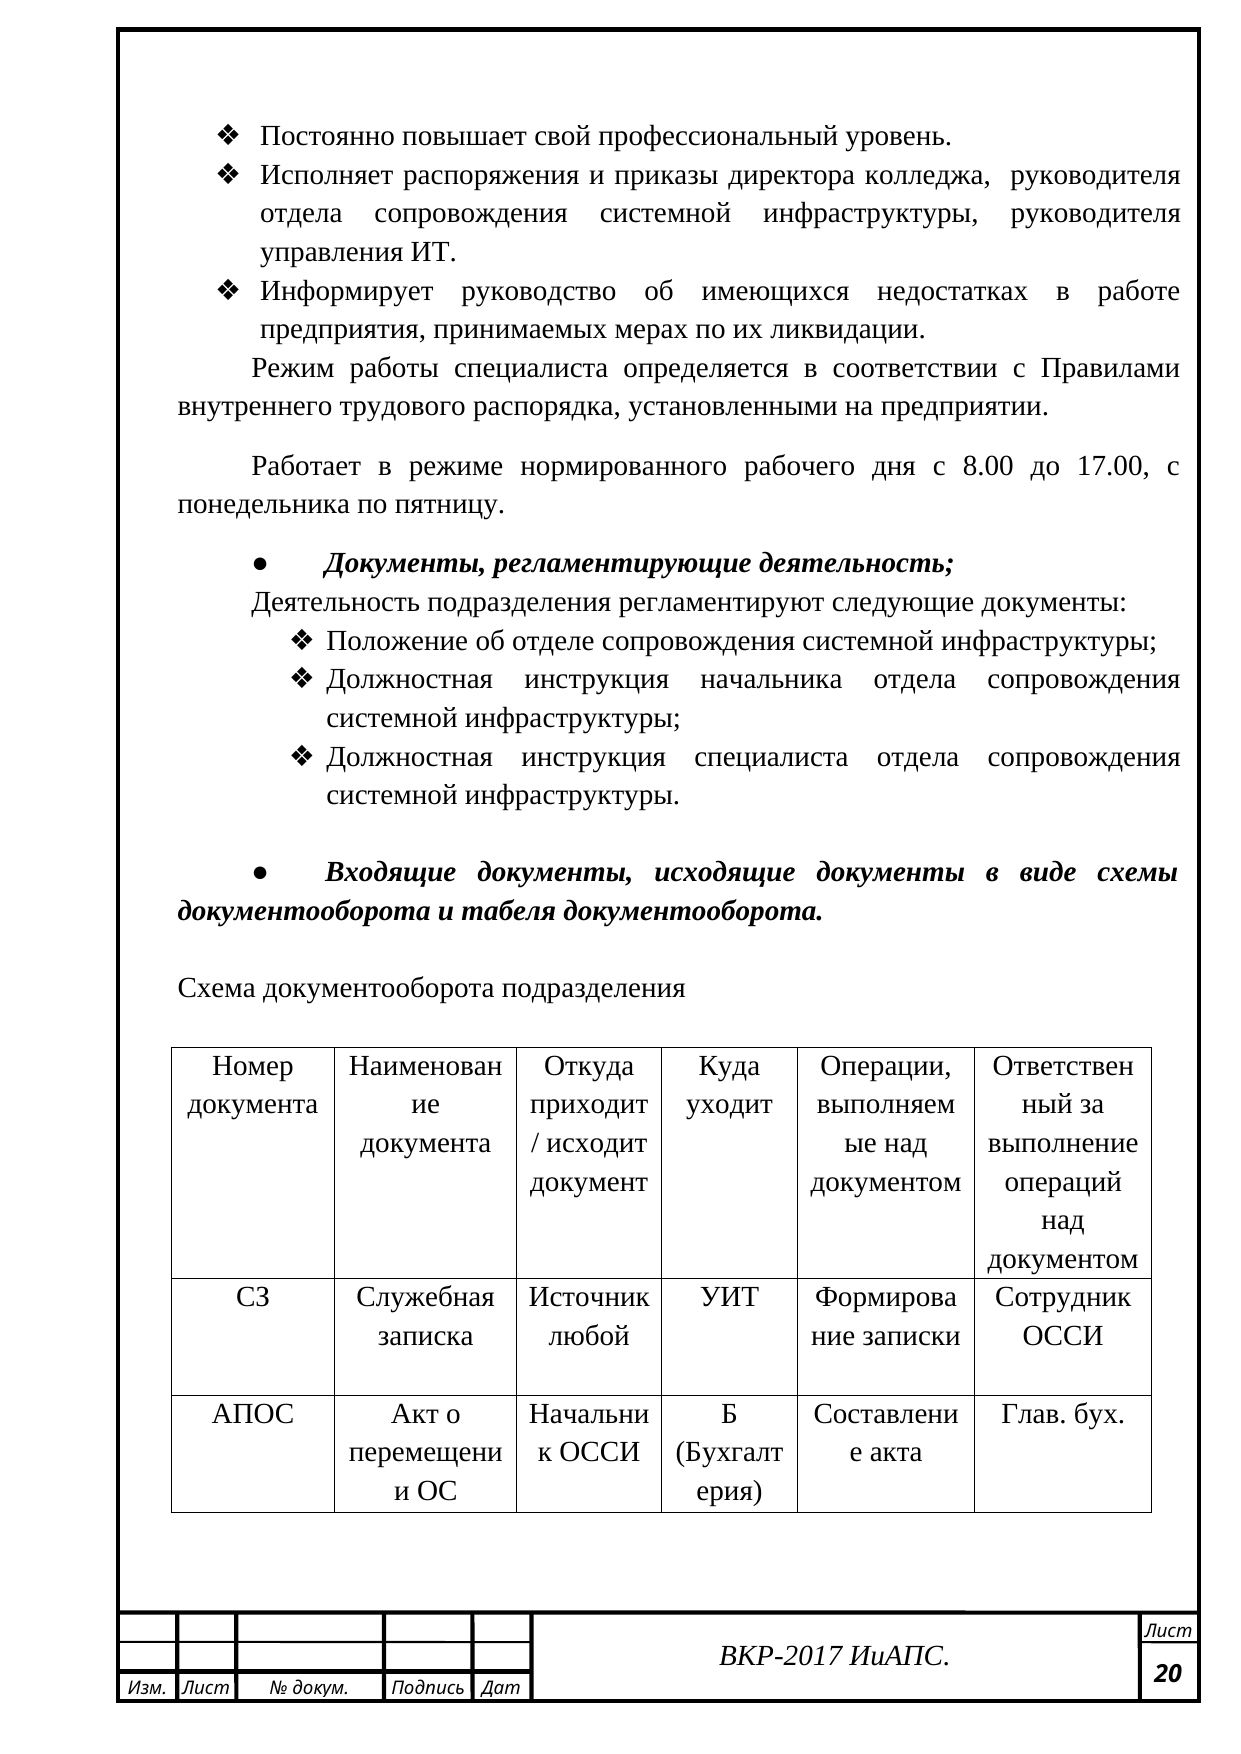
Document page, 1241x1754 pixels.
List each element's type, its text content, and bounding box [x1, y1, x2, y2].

table_cell Служебная записка [335, 1279, 516, 1395]
table_header Операции, выполняемые над документом [798, 1048, 974, 1278]
table_cell Источник любой [517, 1279, 661, 1395]
table_cell Б (Бухгалтерия) [662, 1396, 797, 1512]
table_header Наименование документа [335, 1048, 516, 1278]
table_cell Акт о перемещении ОС [335, 1396, 516, 1512]
list Должностная инструкция начальника отдела сопровождения системной инфраструктуры; [288, 661, 1181, 733]
list Положение об отделе сопровождения системной инфраструктуры; [288, 623, 1181, 656]
table_header Откуда приходит / исходит документ [517, 1048, 661, 1278]
text Схема документооборота подразделения [177, 970, 1181, 1003]
table_cell УИТ [662, 1279, 797, 1395]
list Постоянно повышает свой профессиональный уровень. [215, 118, 1181, 152]
text Режим работы специалиста определяется в соответствии с Правилами внутреннего трудового распорядка, установленными на предприятии. [177, 350, 1181, 422]
text Деятельность подразделения регламентируют следующие документы: [251, 584, 1181, 618]
table_cell Глав. бух. [975, 1396, 1151, 1512]
table_cell АПОС [172, 1396, 334, 1512]
list Входящие документы, исходящие документы в виде схемы документооборота и табеля документооборота. [177, 854, 1181, 926]
table_header Ответственный за выполнение операций над документом [975, 1048, 1151, 1278]
table_cell Сотрудник ОССИ [975, 1279, 1151, 1395]
table_cell Формирование записки [798, 1279, 974, 1395]
table_header Куда уходит [662, 1048, 797, 1278]
list Должностная инструкция специалиста отдела сопровождения системной инфраструктуры. [288, 738, 1181, 811]
text Работает в режиме нормированного рабочего дня с 8.00 до 17.00, с понедельника по пятницу. [177, 448, 1181, 520]
table_cell СЗ [172, 1279, 334, 1395]
list Документы, регламентирующие деятельность; [177, 546, 1181, 579]
table_header Номер документа [172, 1048, 334, 1278]
table_cell Составление акта [798, 1396, 974, 1512]
list Информирует руководство об имеющихся недостатках в работе предприятия, принимаемых мерах по их ликвидации. [215, 272, 1181, 345]
list Исполняет распоряжения и приказы директора колледжа, руководителя отдела сопровождения системной инфраструктуры, руководителя управления ИТ. [215, 157, 1181, 267]
table_cell Начальник ОССИ [517, 1396, 661, 1512]
